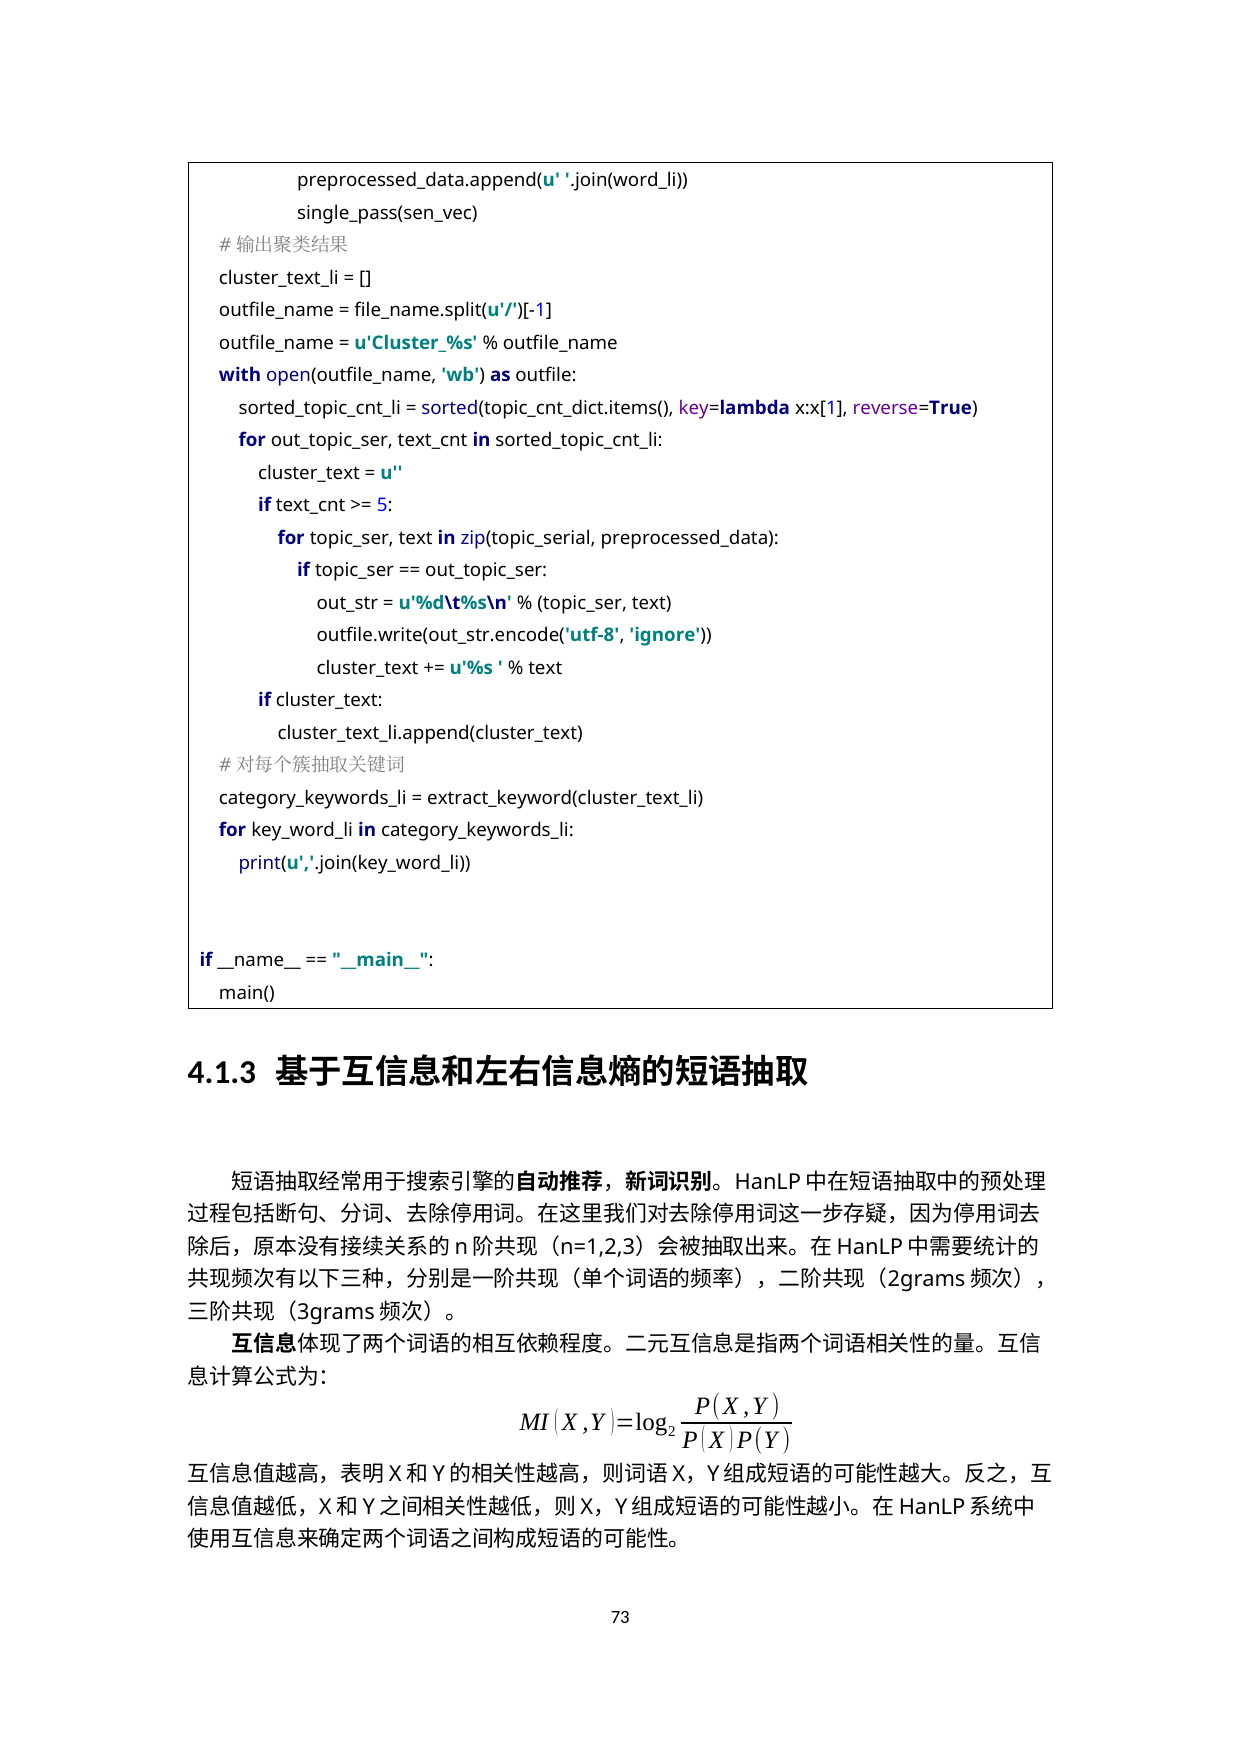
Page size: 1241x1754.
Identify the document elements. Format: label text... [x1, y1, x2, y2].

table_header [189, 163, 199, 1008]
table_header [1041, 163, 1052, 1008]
text 互信息体现了两个词语的相互依赖程度。二元互信息是指两个词语相关性的量。互信息计算公式为： [187, 1326, 1053, 1391]
subtitle 基于互信息和左右信息熵的短语抽取 [187, 1036, 1053, 1101]
text 互信息值越高，表明X和Y的相关性越高，则词语X，Y组成短语的可能性越大。反之，互信息值越低，X和Y之间相关性越低，则X，Y组成短语的可能性越小。在HanLP系统中使用互信息来确定两个词语之间构成短语的可能性。 [187, 1456, 1053, 1553]
text 短语抽取经常用于搜索引擎的自动推荐，新词识别。HanLP中在短语抽取中的预处理过程包括断句、分词、去除停用词。在这里我们对去除停用词这一步存疑，因为停用词去除后，原本没有接续关系的n阶共现（n=1,2,3）会被抽取出来。在HanLP中需要统计的共现频次有以下三种，分别是一阶共现（单个词语的频率），二阶共现（2grams频次），三阶共现（3grams频次）。 [187, 1163, 1053, 1326]
